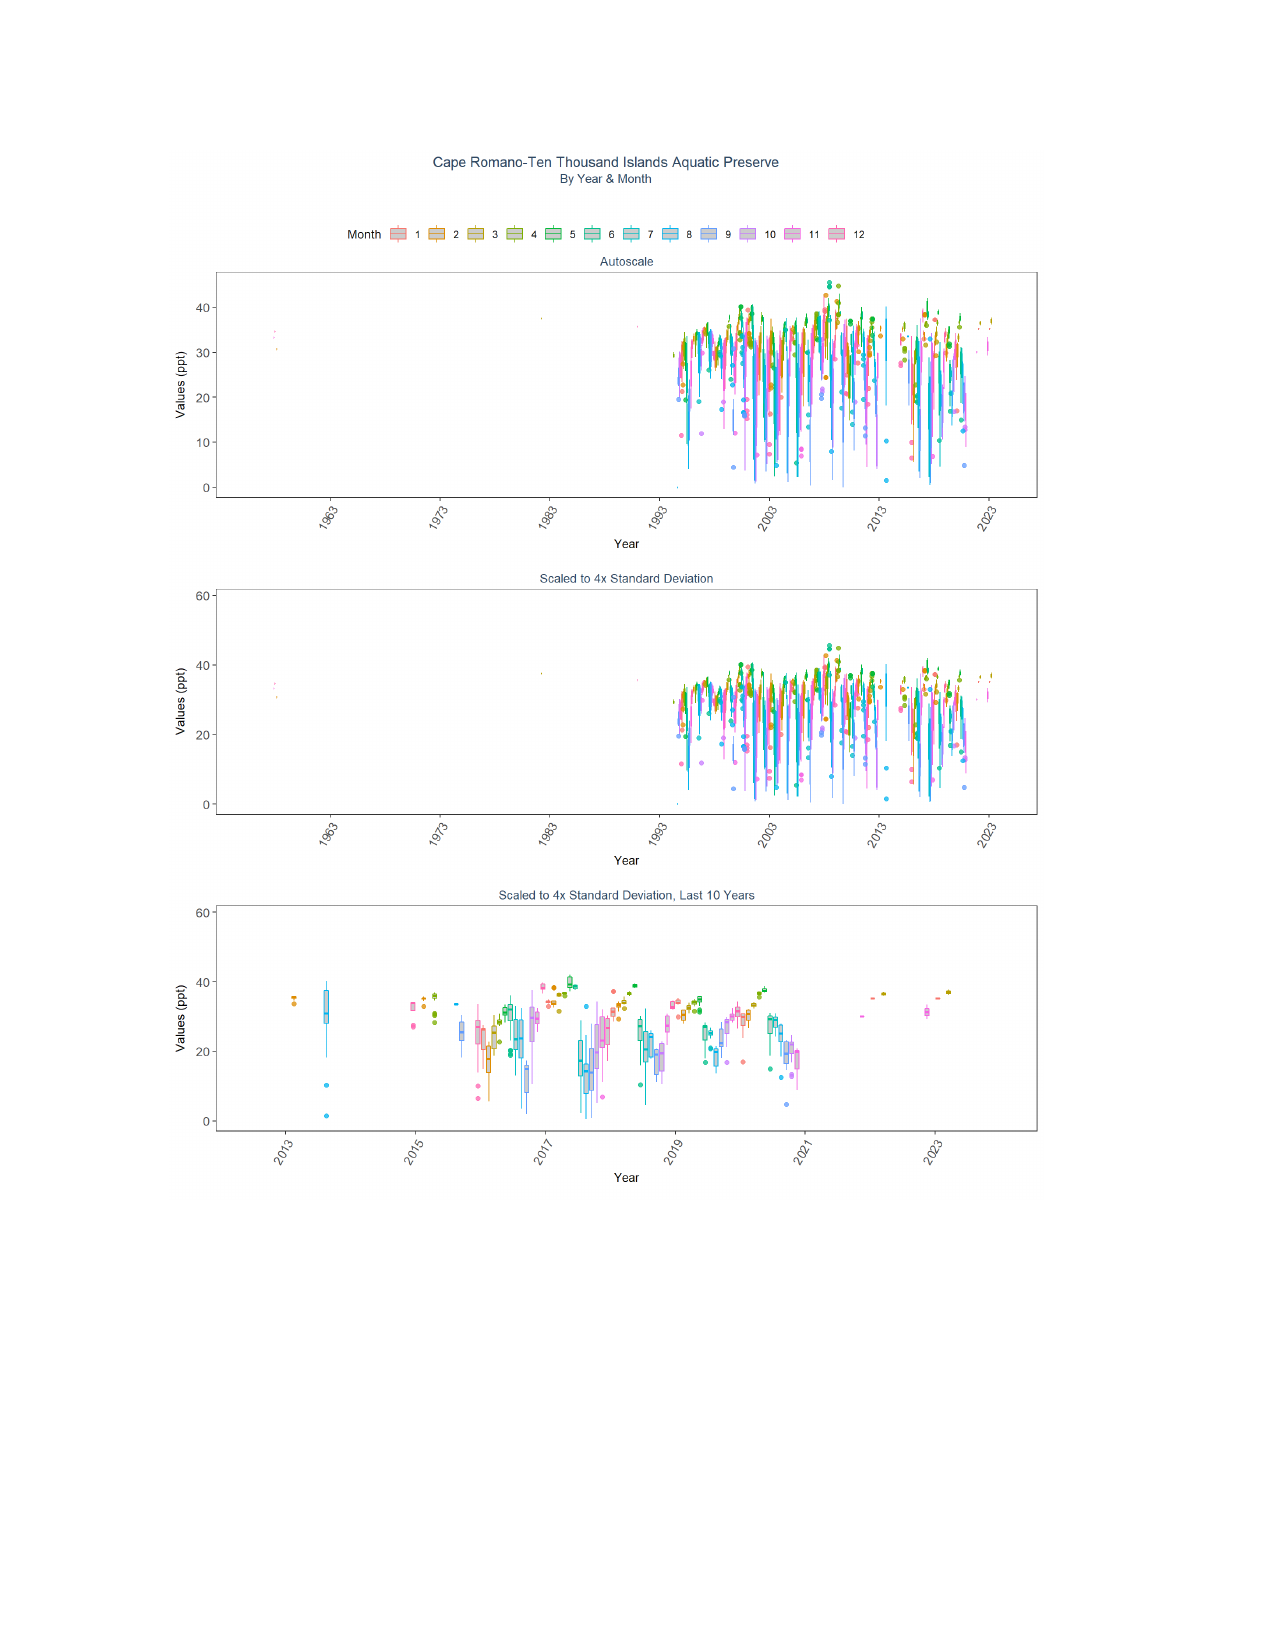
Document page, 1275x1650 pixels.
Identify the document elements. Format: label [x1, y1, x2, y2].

picture [168, 150, 1044, 1200]
